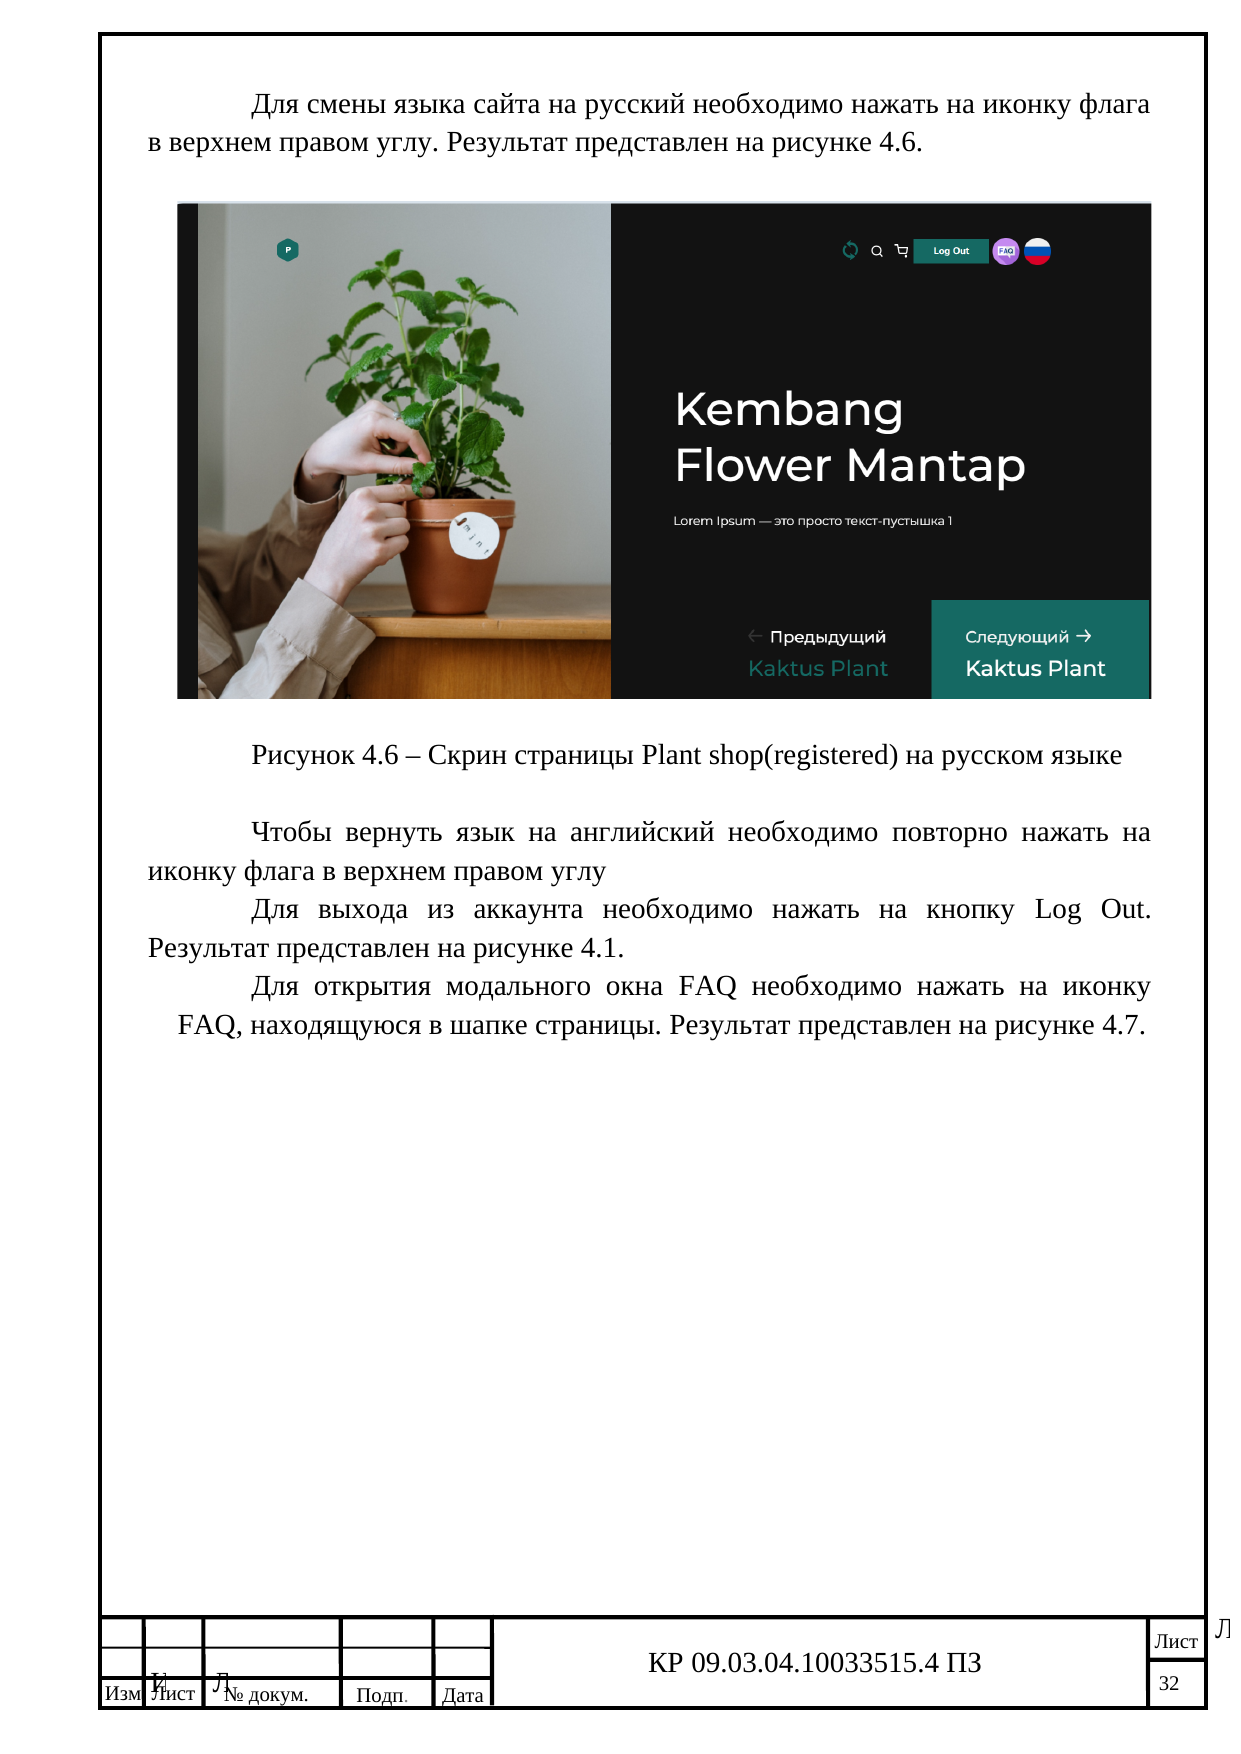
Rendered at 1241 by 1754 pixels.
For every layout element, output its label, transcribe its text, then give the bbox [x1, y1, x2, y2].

text Для выхода из аккаунта необходимо нажать на кнопку Log Out. Результат представлен на рисунке 4.1. [148, 891, 1152, 963]
text Чтобы вернуть язык на английский необходимо повторно нажать на иконку флага в верхнем правом углу [148, 814, 1152, 886]
text Рисунок 4.6 – Скрин страницы Plant shop(registered) на русском языке [148, 737, 1152, 771]
picture [177, 201, 1152, 699]
text Для открытия модального окна FAQ необходимо нажать на иконку FAQ, находящуюся в шапке страницы. Результат представлен на рисунке 4.7. [177, 968, 1152, 1040]
text Для смены языка сайта на русский необходимо нажать на иконку флага в верхнем правом углу. Результат представлен на рисунке 4.6. [148, 86, 1152, 158]
